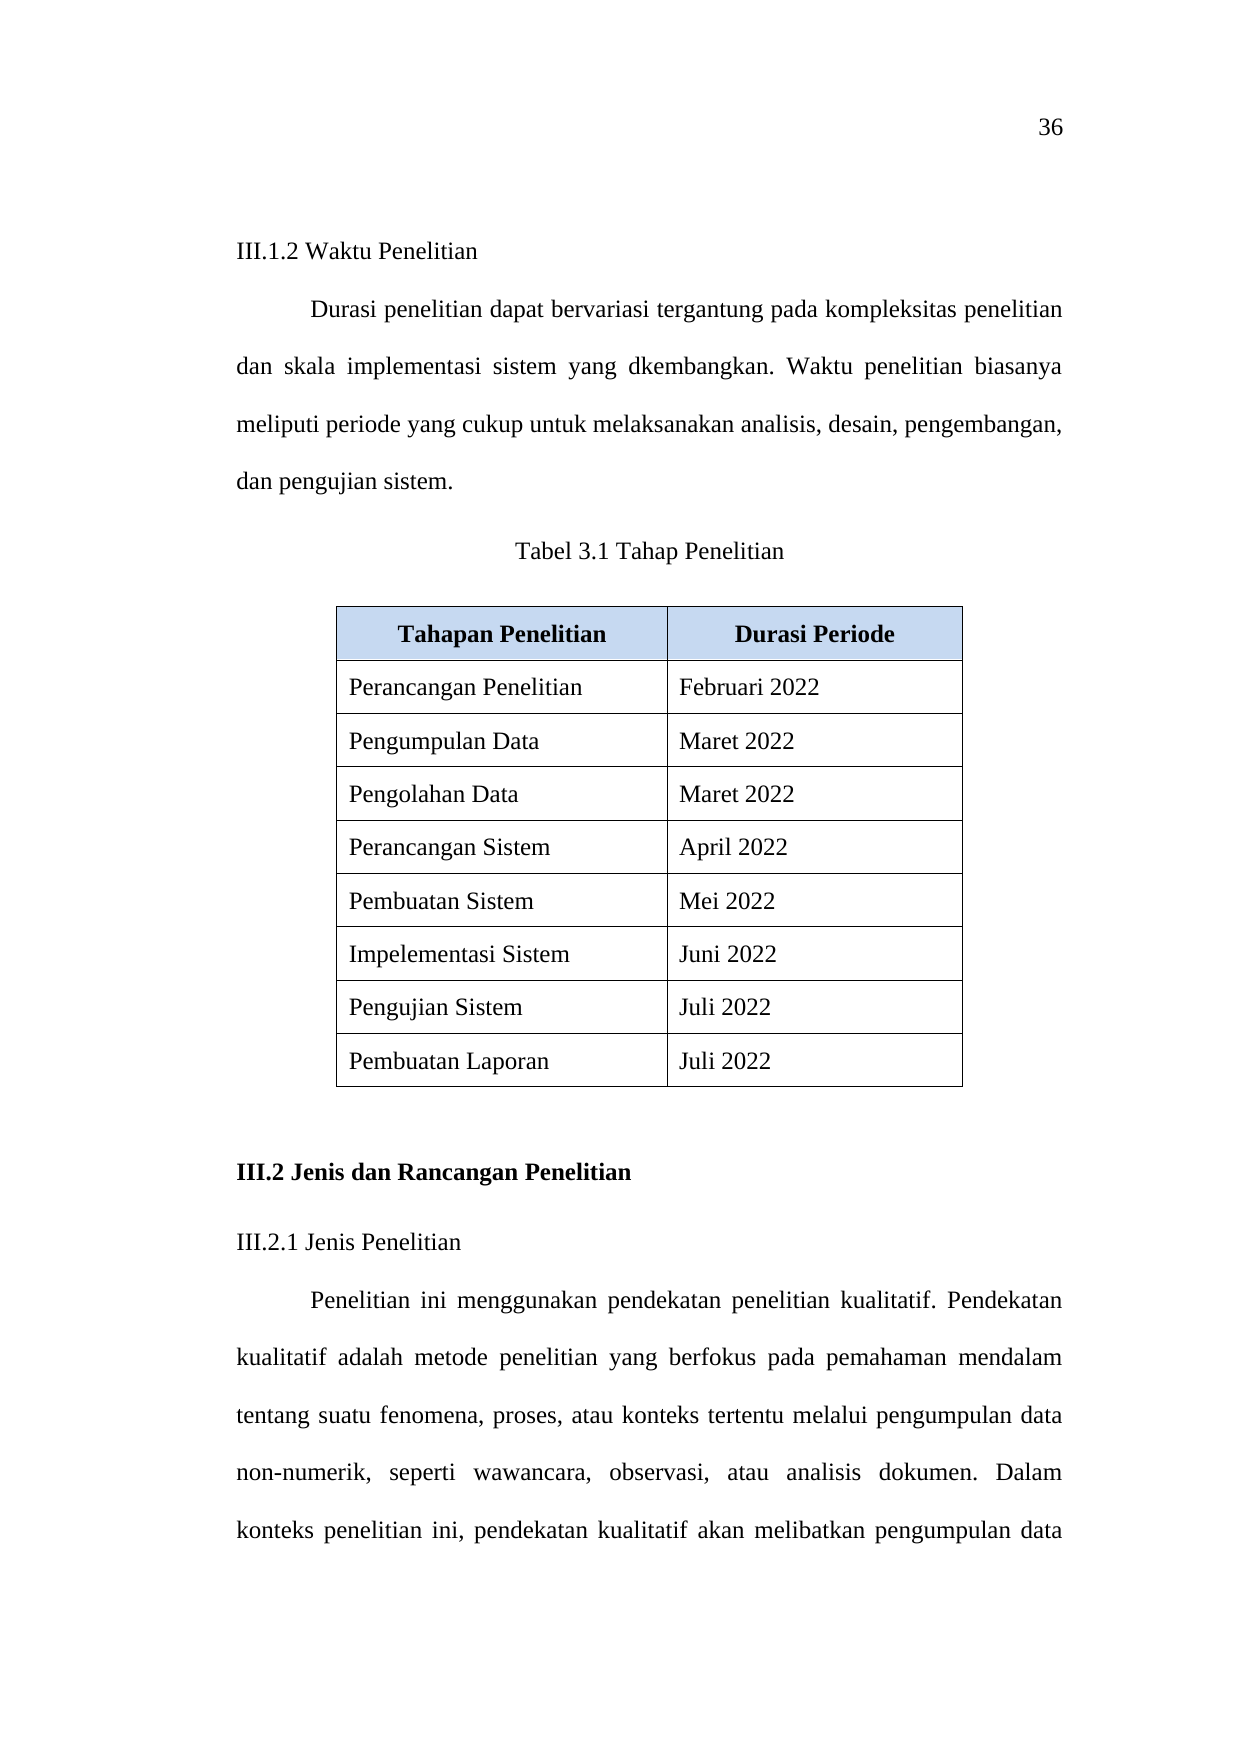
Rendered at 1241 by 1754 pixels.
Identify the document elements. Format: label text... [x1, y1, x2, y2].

subtitle Jenis dan Rancangan Penelitian [236, 1157, 1063, 1186]
table_cell Juli 2022 [668, 981, 962, 1033]
table_cell Perancangan Penelitian [337, 661, 667, 713]
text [236, 1285, 1063, 1543]
table_cell Februari 2022 [668, 661, 962, 713]
table_cell Pembuatan Laporan [337, 1034, 667, 1086]
table_cell Maret 2022 [668, 767, 962, 819]
subtitle Waktu Penelitian [236, 236, 1063, 265]
table_header Durasi Periode [668, 607, 962, 659]
subtitle Jenis Penelitian [236, 1227, 1063, 1256]
table_cell Pengumpulan Data [337, 714, 667, 766]
table_cell Pembuatan Sistem [337, 874, 667, 926]
table_cell Juli 2022 [668, 1034, 962, 1086]
table_cell Mei 2022 [668, 874, 962, 926]
text Durasi penelitian dapat bervariasi tergantung pada kompleksitas penelitian dan skala implementasi sistem yang dkembangkan. Waktu penelitian biasanya meliputi periode yang cukup untuk melaksanakan analisis, desain, pengembangan, dan pengujian sistem. [236, 294, 1063, 495]
table_cell Juni 2022 [668, 927, 962, 979]
table_header Tahapan Penelitian [337, 607, 667, 659]
table_cell Maret 2022 [668, 714, 962, 766]
table_cell Perancangan Sistem [337, 821, 667, 873]
table_cell Pengujian Sistem [337, 981, 667, 1033]
table_cell April 2022 [668, 821, 962, 873]
table_cell Pengolahan Data [337, 767, 667, 819]
table_cell Impelementasi Sistem [337, 927, 667, 979]
